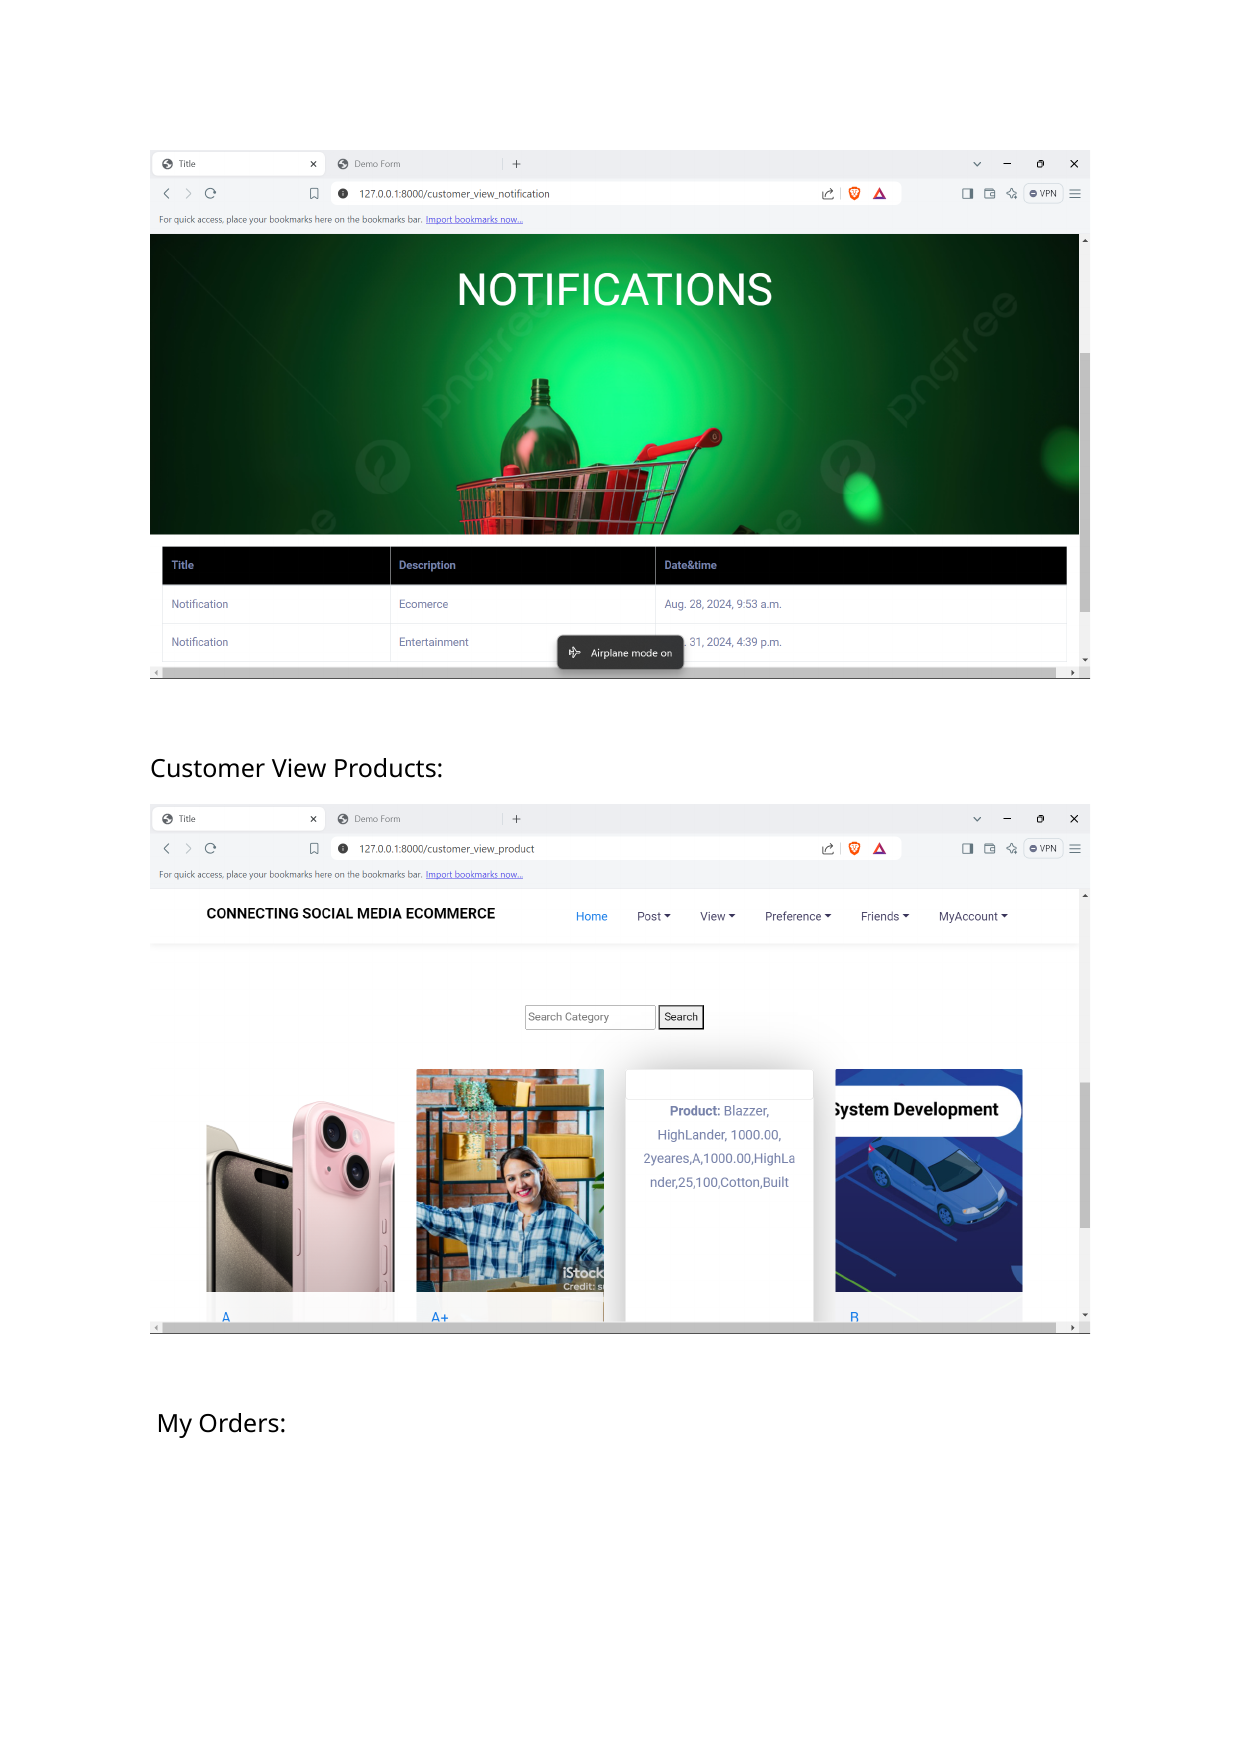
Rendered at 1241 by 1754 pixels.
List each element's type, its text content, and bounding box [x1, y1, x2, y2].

picture [150, 804, 1091, 1334]
picture [150, 150, 1091, 679]
text Customer View Products: [150, 751, 1090, 785]
text My Orders: [150, 1406, 1090, 1440]
